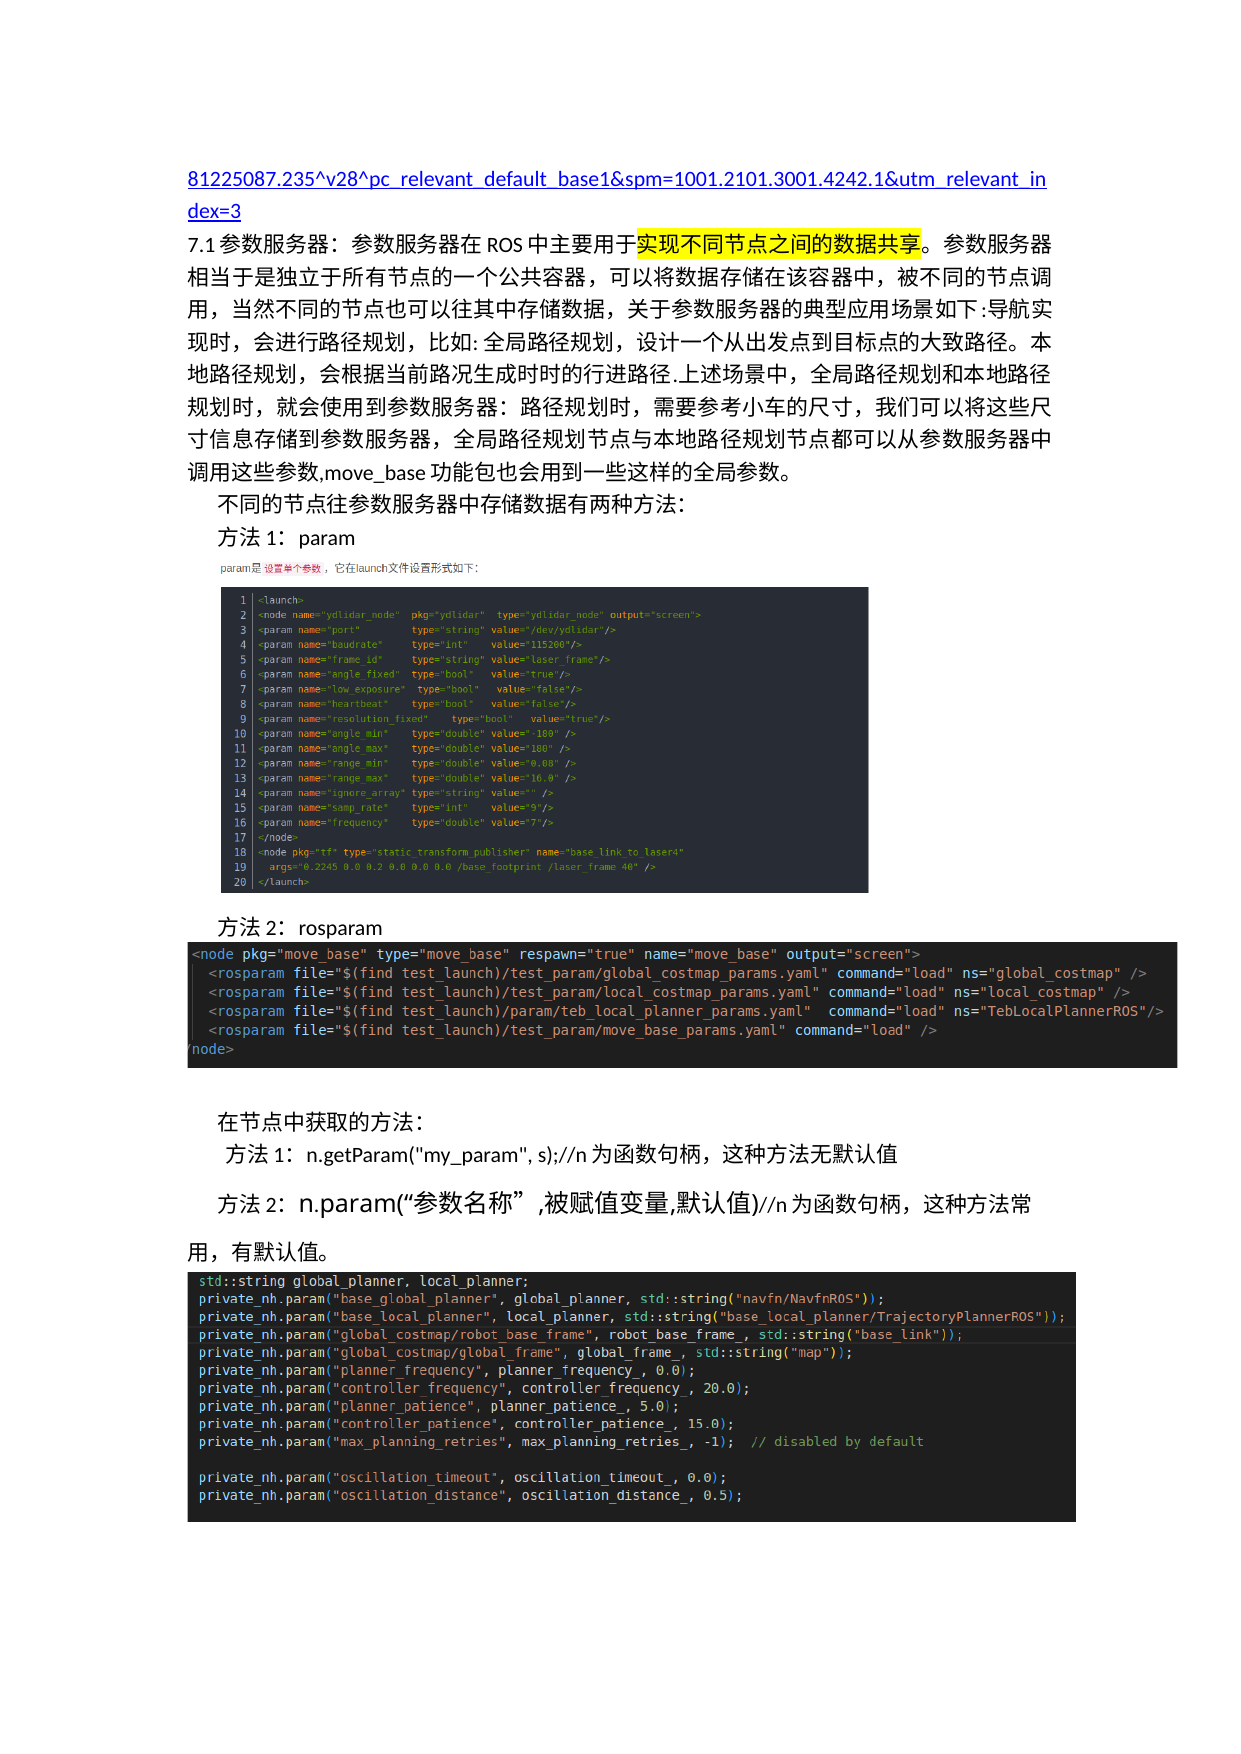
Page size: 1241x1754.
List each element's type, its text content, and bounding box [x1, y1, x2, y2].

list 方法1：param [187, 519, 1053, 552]
list 不同的节点往参数服务器中存储数据有两种方法： [187, 487, 1053, 519]
picture [187, 1272, 1076, 1522]
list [187, 162, 1053, 227]
picture [217, 558, 877, 903]
list 7.1参数服务器：参数服务器在ROS中主要用于实现不同节点之间的数据共享。参数服务器相当于是独立于所有节点的一个公共容器，可以将数据存储在该容器中，被不同的节点调用，当然不同的节点也可以往其中存储数据，关于参数服务器的典型应用场景如下:导航实现时，会进行路径规划，比如: 全局路径规划，设计一个从出发点到目标点的大致路径。本地路径规划，会根据当前路况生成时时的行进路径.上述场景中，全局路径规划和本地路径规划时，就会使用到参数服务器：路径规划时，需要参考小车的尺寸，我们可以将这些尺寸信息存储到参数服务器，全局路径规划节点与本地路径规划节点都可以从参数服务器中调用这些参数,move_base功能包也会用到一些这样的全局参数。 [187, 227, 1053, 487]
text 方法1：n.getParam("my_param", s);//n为函数句柄，这种方法无默认值 [187, 1137, 1053, 1169]
text 方法2：n.param(“参数名称”,被赋值变量,默认值)//n为函数句柄，这种方法常用，有默认值。 [187, 1169, 1053, 1267]
picture [187, 942, 1178, 1068]
list 方法2：rosparam [187, 909, 1053, 942]
list 在节点中获取的方法： [187, 1104, 1053, 1137]
